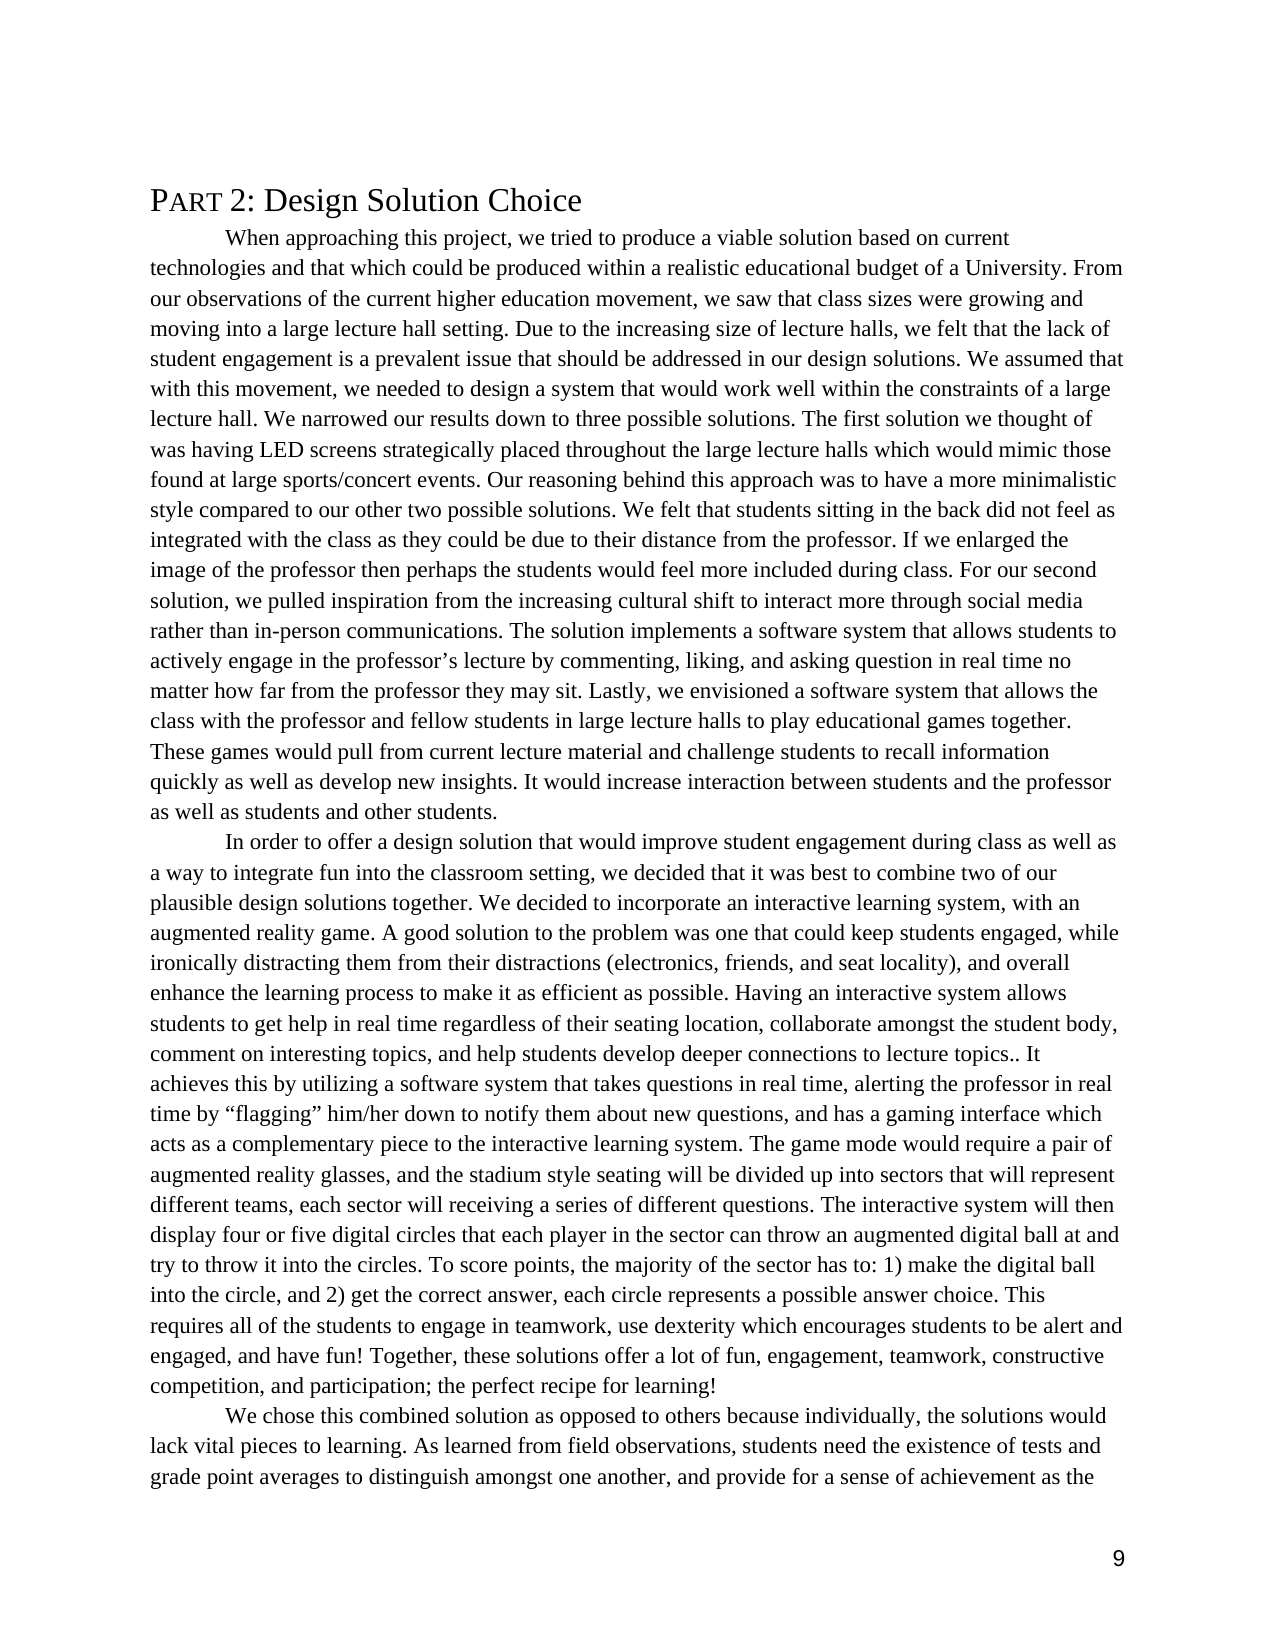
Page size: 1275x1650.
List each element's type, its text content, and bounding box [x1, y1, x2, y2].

text PART 2: Design Solution Choice [150, 180, 1125, 218]
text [150, 1402, 1125, 1489]
text In order to offer a design solution that would improve student engagement during class as well as a way to integrate fun into the classroom setting, we decided that it was best to combine two of our plausible design solutions together. We decided to incorporate an interactive learning system, with an augmented reality game. A good solution to the problem was one that could keep students engaged, while ironically distracting them from their distractions (electronics, friends, and seat locality), and overall enhance the learning process to make it as efficient as possible. Having an interactive system allows students to get help in real time regardless of their seating location, collaborate amongst the student body, comment on interesting topics, and help students develop deeper connections to lecture topics.. It achieves this by utilizing a software system that takes questions in real time, alerting the professor in real time by “flagging” him/her down to notify them about new questions, and has a gaming interface which acts as a complementary piece to the interactive learning system. The game mode would require a pair of augmented reality glasses, and the stadium style seating will be divided up into sectors that will represent different teams, each sector will receiving a series of different questions. The interactive system will then display four or five digital circles that each player in the sector can throw an augmented digital ball at and try to throw it into the circles. To score points, the majority of the sector has to: 1) make the digital ball into the circle, and 2) get the correct answer, each circle represents a possible answer choice. This requires all of the students to engage in teamwork, use dexterity which encourages students to be alert and engaged, and have fun! Together, these solutions offer a lot of fun, engagement, teamwork, constructive competition, and participation; the perfect recipe for learning! [150, 828, 1125, 1398]
text When approaching this project, we tried to produce a viable solution based on current technologies and that which could be produced within a realistic educational budget of a University. From our observations of the current higher education movement, we saw that class sizes were growing and moving into a large lecture hall setting. Due to the increasing size of lecture halls, we felt that the lack of student engagement is a prevalent issue that should be addressed in our design solutions. We assumed that with this movement, we needed to design a system that would work well within the constraints of a large lecture hall. We narrowed our results down to three possible solutions. The first solution we thought of was having LED screens strategically placed throughout the large lecture halls which would mimic those found at large sports/concert events. Our reasoning behind this approach was to have a more minimalistic style compared to our other two possible solutions. We felt that students sitting in the back did not feel as integrated with the class as they could be due to their distance from the professor. If we enlarged the image of the professor then perhaps the students would feel more included during class. For our second solution, we pulled inspiration from the increasing cultural shift to interact more through social media rather than in-person communications. The solution implements a software system that allows students to actively engage in the professor’s lecture by commenting, liking, and asking question in real time no matter how far from the professor they may sit. Lastly, we envisioned a software system that allows the class with the professor and fellow students in large lecture halls to play educational games together. These games would pull from current lecture material and challenge students to recall information quickly as well as develop new insights. It would increase interaction between students and the professor as well as students and other students. [150, 224, 1125, 824]
